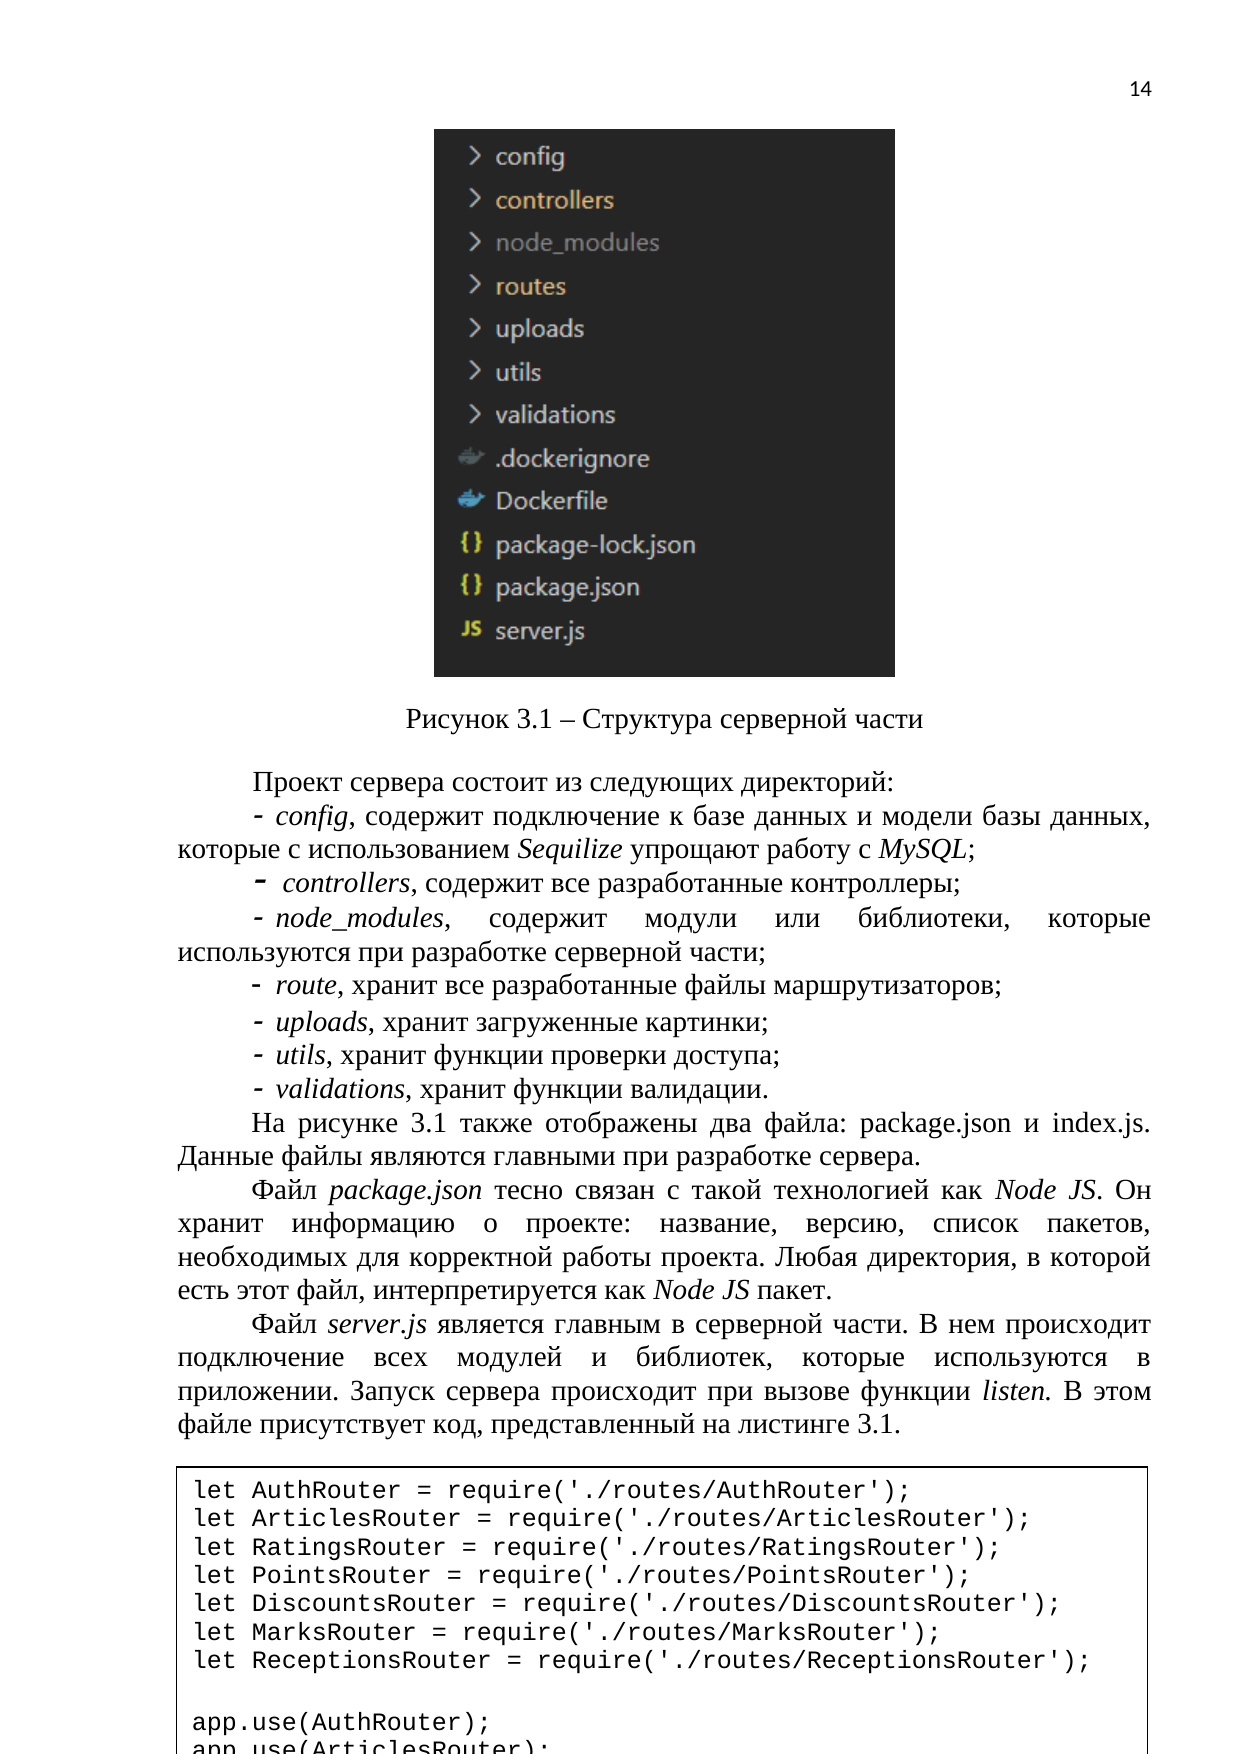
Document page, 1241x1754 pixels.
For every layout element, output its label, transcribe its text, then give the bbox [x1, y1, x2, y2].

list controllers, содержит все разработанные контроллеры; [177, 865, 1152, 900]
text Проект сервера состоит из следующих директорий: [177, 764, 1152, 798]
text Рисунок 3.1 – Структура серверной части [177, 702, 1152, 735]
picture [434, 129, 895, 677]
list node_modules, содержит модули или библиотеки, которые используются при разработке серверной части; [177, 900, 1152, 967]
list validations, хранит функции валидации. [177, 1071, 1152, 1105]
text На рисунке 3.1 также отображены два файла: package.json и index.js. Данные файлы являются главными при разработке сервера. [177, 1105, 1152, 1172]
list utils, хранит функции проверки доступа; [177, 1037, 1152, 1071]
text Файл server.js является главным в серверной части. В нем происходит подключение всех модулей и библиотек, которые используются в приложении. Запуск сервера происходит при вызове функции listen. В этом файле присутствует код, представленный на листинге 3.1. [177, 1306, 1152, 1440]
list route, хранит все разработанные файлы маршрутизаторов; [177, 967, 1152, 1001]
text Файл package.json тесно связан с такой технологией как Node JS. Он хранит информацию о проекте: название, версию, список пакетов, необходимых для корректной работы проекта. Любая директория, в которой есть этот файл, интерпретируется как Node JS пакет. [177, 1172, 1152, 1306]
list uploads, хранит загруженные картинки; [177, 1004, 1152, 1037]
list config, содержит подключение к базе данных и модели базы данных, которые с использованием Sequilize упрощают работу с MySQL; [177, 798, 1152, 865]
